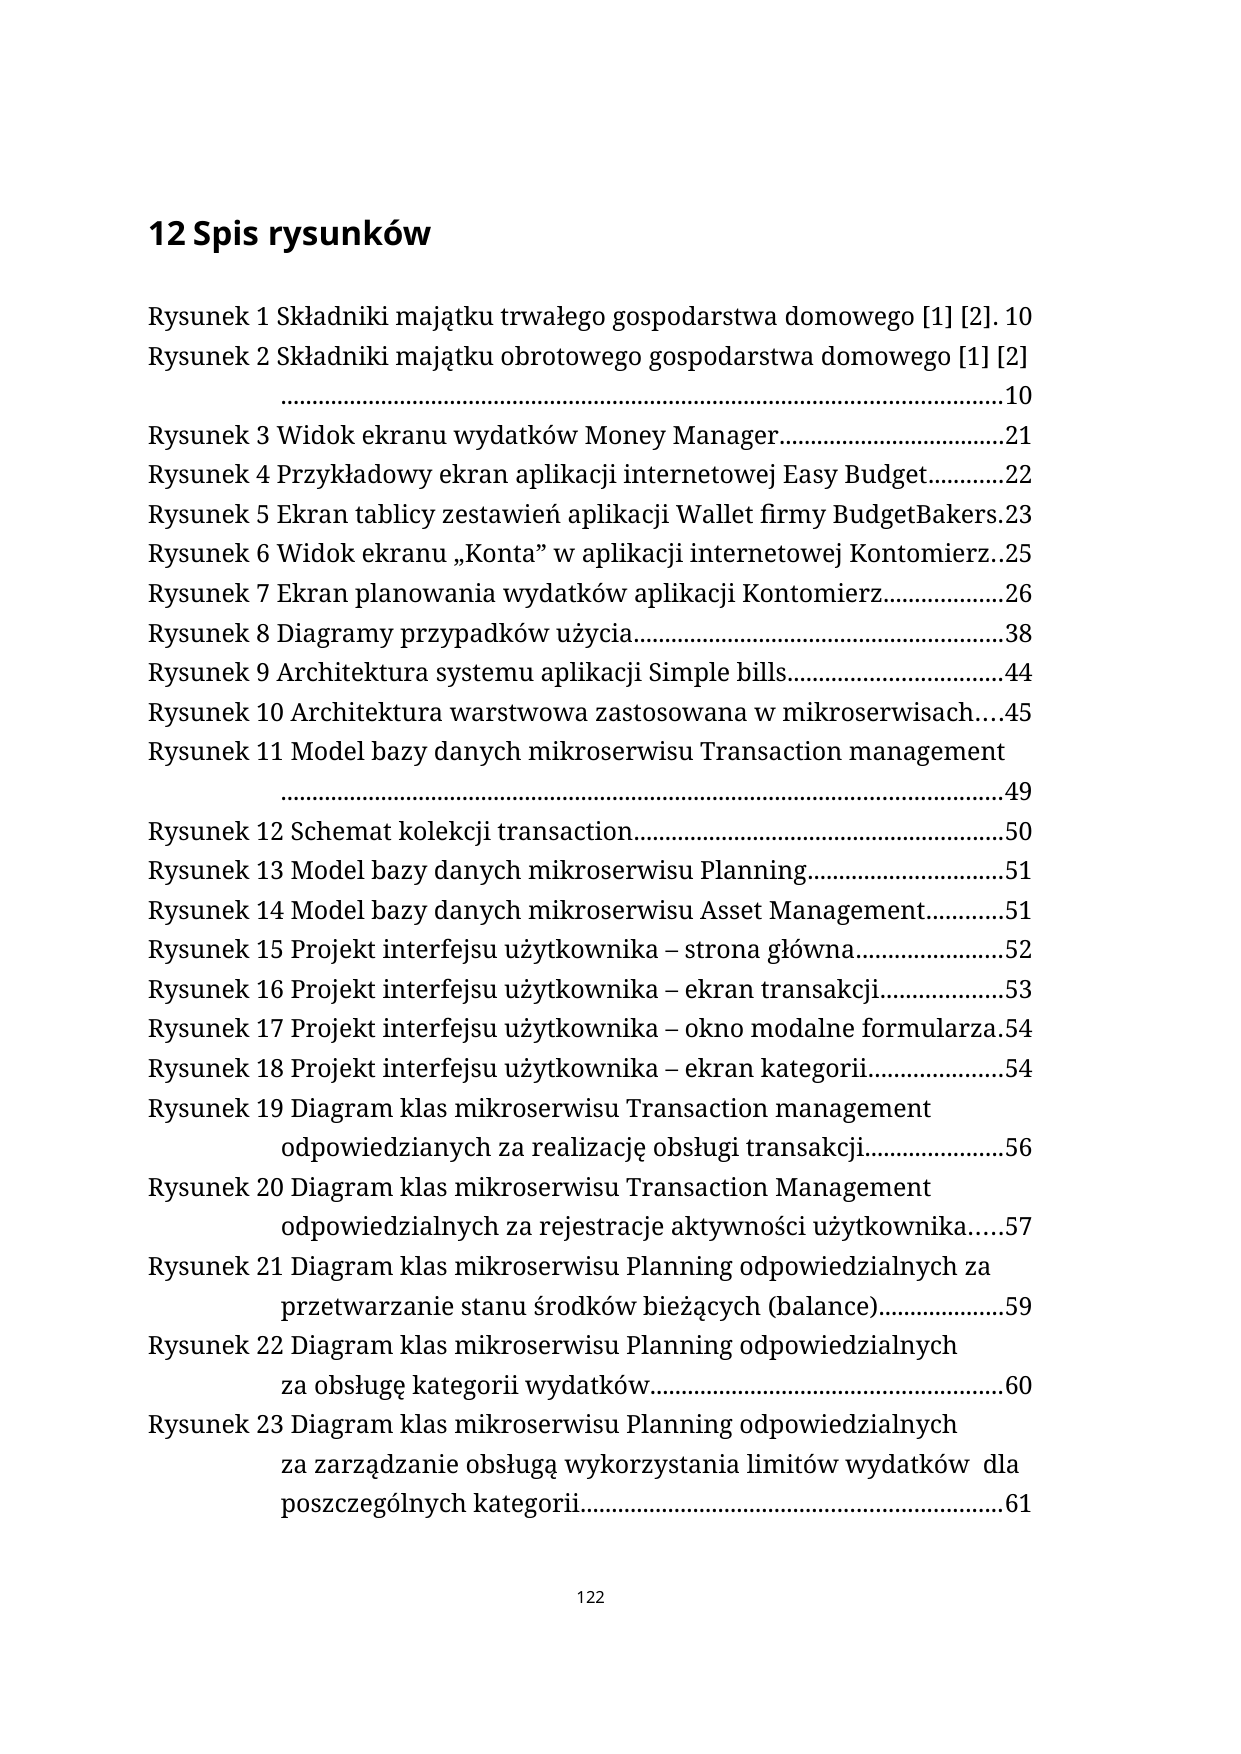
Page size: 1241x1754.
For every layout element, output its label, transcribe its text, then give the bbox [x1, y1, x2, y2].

text Rysunek 12 Schemat kolekcji transaction 50 [148, 808, 1033, 847]
text Rysunek 3 Widok ekranu wydatków Money Manager 21 [148, 412, 1033, 451]
text Rysunek 2 Składniki majątku obrotowego gospodarstwa domowego [1] [2] 10 [148, 333, 1033, 412]
text Rysunek 22 Diagram klas mikroserwisu Planning odpowiedzialnych za obsługę kategorii wydatków 60 [148, 1322, 1033, 1401]
text Rysunek 8 Diagramy przypadków użycia 38 [148, 610, 1033, 649]
text Rysunek 23 Diagram klas mikroserwisu Planning odpowiedzialnych za zarządzanie obsługą wykorzystania limitów wydatków dla poszczególnych kategorii 61 [148, 1401, 1033, 1520]
text Rysunek 6 Widok ekranu „Konta” w aplikacji internetowej Kontomierz 25 [148, 531, 1033, 570]
text Rysunek 1 Składniki majątku trwałego gospodarstwa domowego [1] [2] 10 [148, 293, 1033, 333]
text Rysunek 17 Projekt interfejsu użytkownika – okno modalne formularza 54 [148, 1006, 1033, 1045]
text Rysunek 16 Projekt interfejsu użytkownika – ekran transakcji 53 [148, 966, 1033, 1006]
text Rysunek 11 Model bazy danych mikroserwisu Transaction management 49 [148, 728, 1033, 808]
text Rysunek 21 Diagram klas mikroserwisu Planning odpowiedzialnych za przetwarzanie stanu środków bieżących (balance) 59 [148, 1243, 1033, 1322]
text Rysunek 19 Diagram klas mikroserwisu Transaction management odpowiedzianych za realizację obsługi transakcji 56 [148, 1085, 1033, 1164]
text Rysunek 10 Architektura warstwowa zastosowana w mikroserwisach 45 [148, 689, 1033, 728]
text Rysunek 18 Projekt interfejsu użytkownika – ekran kategorii 54 [148, 1045, 1033, 1085]
text Rysunek 20 Diagram klas mikroserwisu Transaction Management odpowiedzialnych za rejestracje aktywności użytkownika 57 [148, 1164, 1033, 1243]
text Rysunek 9 Architektura systemu aplikacji Simple bills 44 [148, 649, 1033, 689]
subtitle Spis rysunków [148, 210, 1033, 256]
text Rysunek 5 Ekran tablicy zestawień aplikacji Wallet firmy BudgetBakers 23 [148, 491, 1033, 531]
text Rysunek 7 Ekran planowania wydatków aplikacji Kontomierz 26 [148, 570, 1033, 610]
text Rysunek 15 Projekt interfejsu użytkownika – strona główna 52 [148, 926, 1033, 966]
text Rysunek 4 Przykładowy ekran aplikacji internetowej Easy Budget 22 [148, 451, 1033, 491]
text Rysunek 14 Model bazy danych mikroserwisu Asset Management 51 [148, 887, 1033, 926]
text Rysunek 13 Model bazy danych mikroserwisu Planning 51 [148, 847, 1033, 887]
